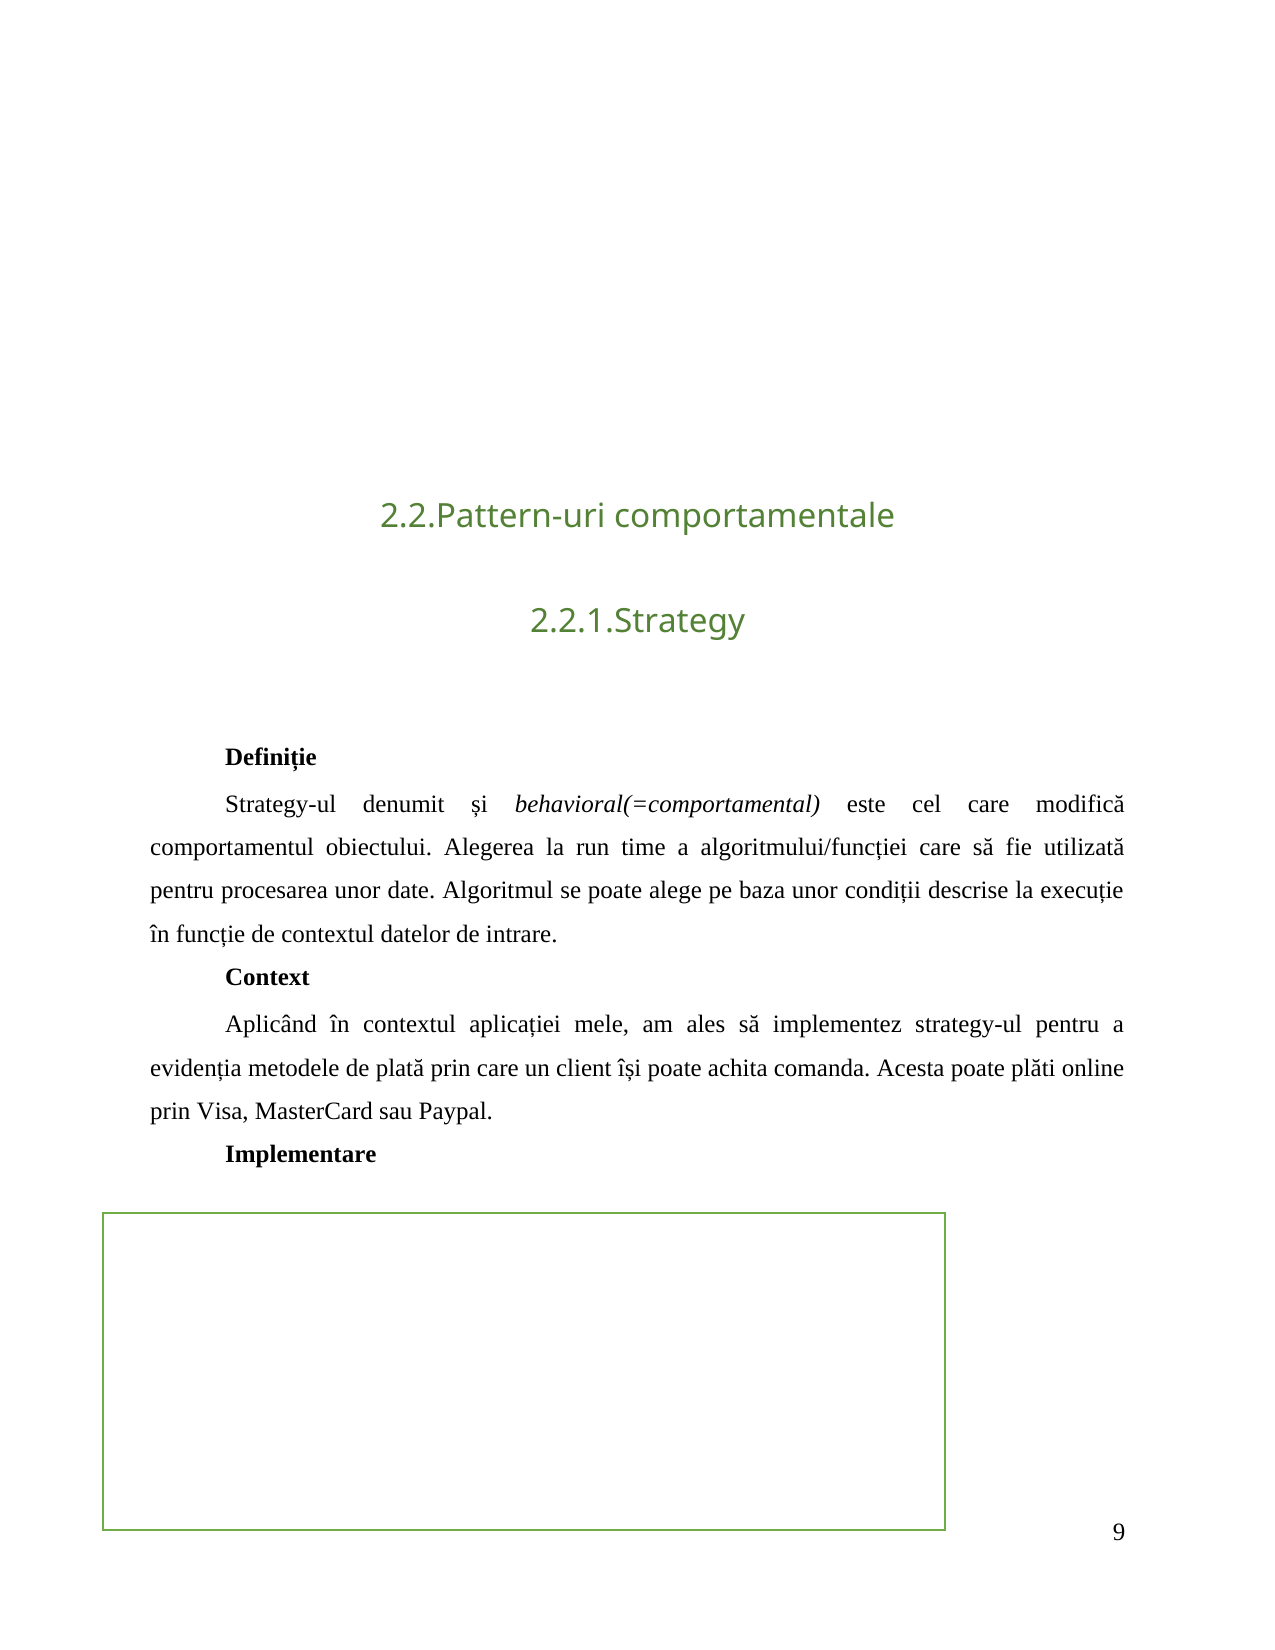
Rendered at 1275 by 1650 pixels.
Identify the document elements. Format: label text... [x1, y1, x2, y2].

text Definiție [150, 742, 1125, 770]
text Aplicând în contextul aplicației mele, am ales să implementez strategy-ul pentru a evidenția metodele de plată prin care un client își poate achita comanda. Acesta poate plăti online prin Visa, MasterCard sau Paypal. [150, 1009, 1125, 1124]
text Implementare [150, 1139, 1125, 1168]
text Context [150, 962, 1125, 991]
text Strategy-ul denumit și behavioral(=comportamental) este cel care modifică comportamentul obiectului. Alegerea la run time a algoritmului/funcției care să fie utilizată pentru procesarea unor date. Algoritmul se poate alege pe baza unor condiții descrise la execuție în funcție de contextul datelor de intrare. [150, 789, 1125, 947]
subtitle 2.2.1.Strategy [150, 597, 1125, 643]
subtitle 2.2.Pattern-uri comportamentale [150, 492, 1125, 538]
